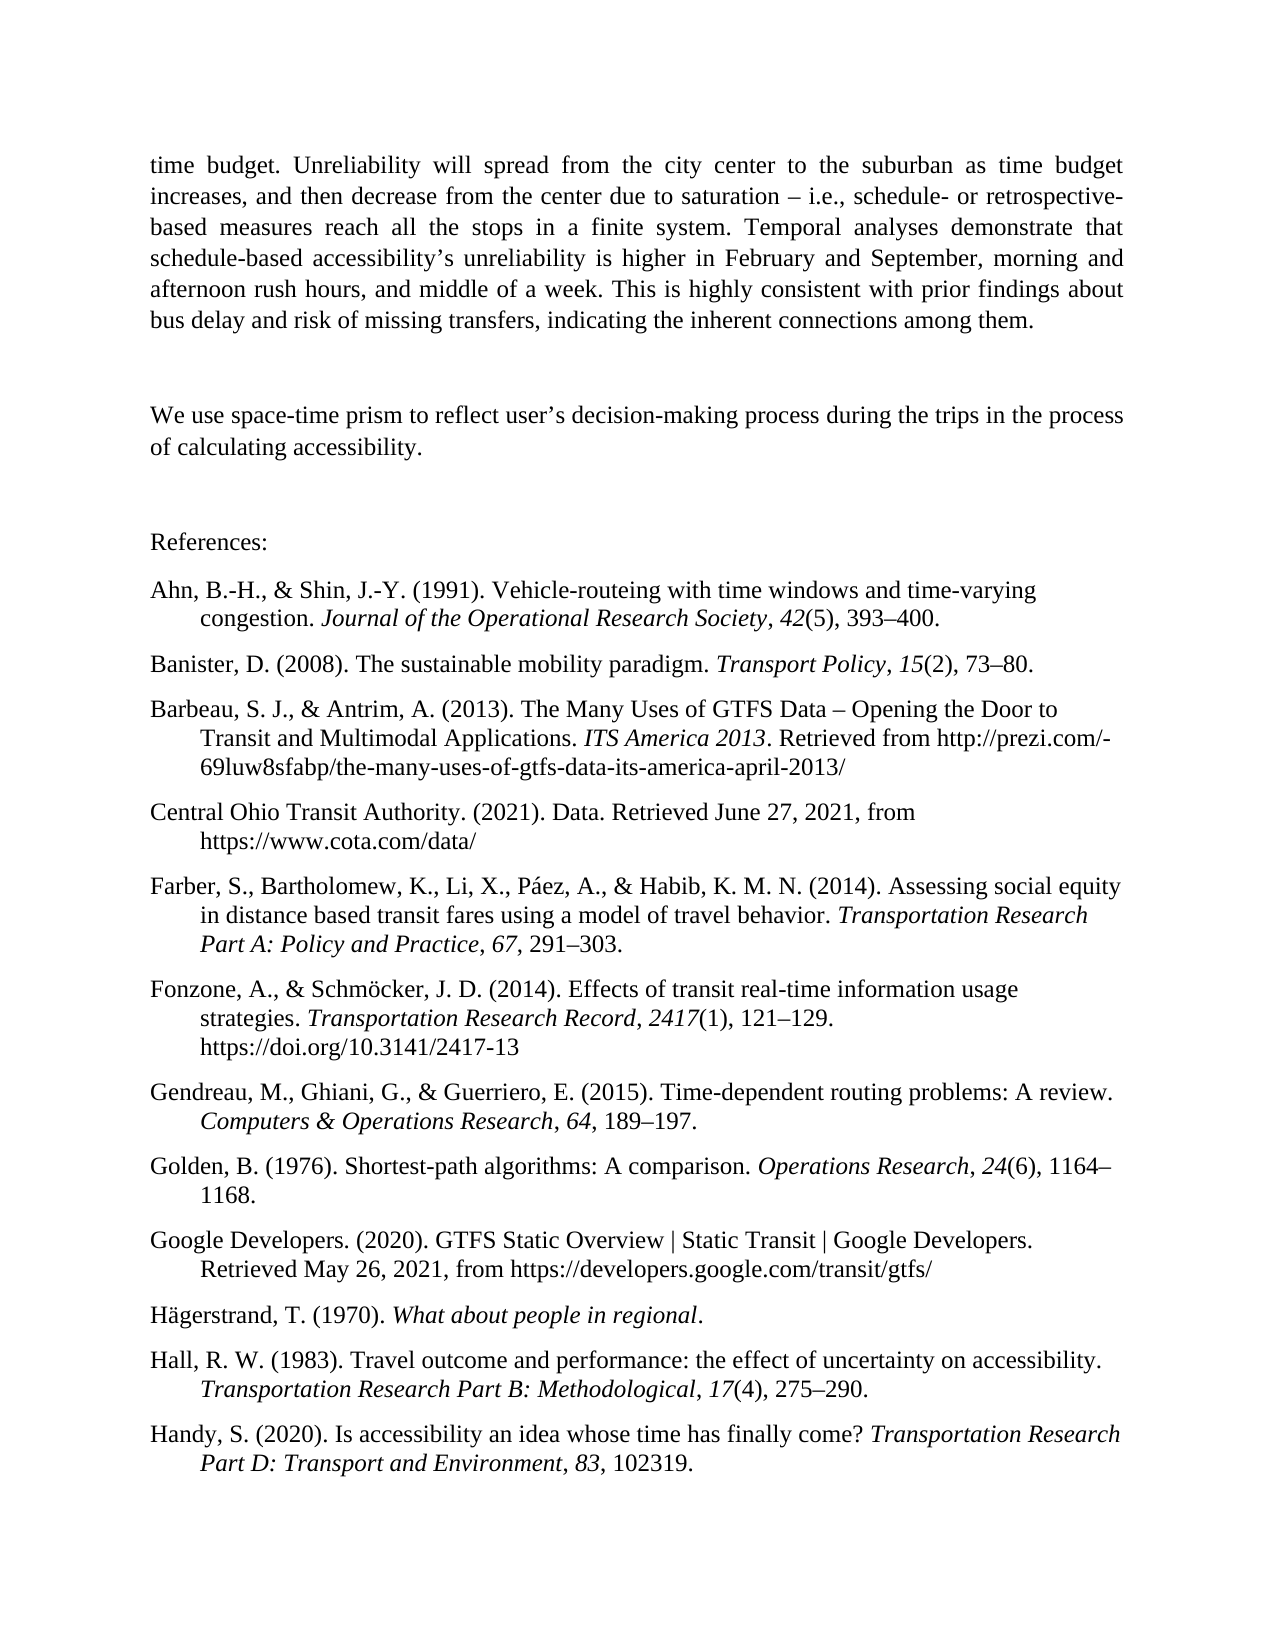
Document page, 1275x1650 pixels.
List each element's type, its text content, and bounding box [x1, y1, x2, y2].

text Hägerstrand, T. (1970). What about people in regional. [150, 1300, 1125, 1328]
text Barbeau, S. J., & Antrim, A. (2013). The Many Uses of GTFS Data – Opening the Door to Transit and Multimodal Applications. ITS America 2013. Retrieved from http://prezi.com/-69luw8sfabp/the-many-uses-of-gtfs-data-its-america-april-2013/ [150, 694, 1125, 781]
text Gendreau, M., Ghiani, G., & Guerriero, E. (2015). Time-dependent routing problems: A review. Computers & Operations Research, 64, 189–197. [150, 1077, 1125, 1135]
text Google Developers. (2020). GTFS Static Overview | Static Transit | Google Developers. Retrieved May 26, 2021, from https://developers.google.com/transit/gtfs/ [150, 1226, 1125, 1283]
text Hall, R. W. (1983). Travel outcome and performance: the effect of uncertainty on accessibility. Transportation Research Part B: Methodological, 17(4), 275–290. [150, 1345, 1125, 1403]
text Farber, S., Bartholomew, K., Li, X., Páez, A., & Habib, K. M. N. (2014). Assessing social equity in distance based transit fares using a model of travel behavior. Transportation Research Part A: Policy and Practice, 67, 291–303. [150, 871, 1125, 958]
text Banister, D. (2008). The sustainable mobility paradigm. Transport Policy, 15(2), 73–80. [150, 649, 1125, 678]
text References: [150, 527, 1125, 556]
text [150, 150, 1125, 334]
text Central Ohio Transit Authority. (2021). Data. Retrieved June 27, 2021, from https://www.cota.com/data/ [150, 797, 1125, 855]
text Ahn, B.-H., & Shin, J.-Y. (1991). Vehicle-routeing with time windows and time-varying congestion. Journal of the Operational Research Society, 42(5), 393–400. [150, 575, 1125, 632]
text Handy, S. (2020). Is accessibility an idea whose time has finally come? Transportation Research Part D: Transport and Environment, 83, 102319. [150, 1419, 1125, 1477]
text We use space-time prism to reflect user’s decision-making process during the trips in the process of calculating accessibility. [150, 401, 1125, 460]
text Golden, B. (1976). Shortest-path algorithms: A comparison. Operations Research, 24(6), 1164–1168. [150, 1151, 1125, 1209]
text Fonzone, A., & Schmöcker, J. D. (2014). Effects of transit real-time information usage strategies. Transportation Research Record, 2417(1), 121–129. https://doi.org/10.3141/2417-13 [150, 974, 1125, 1061]
